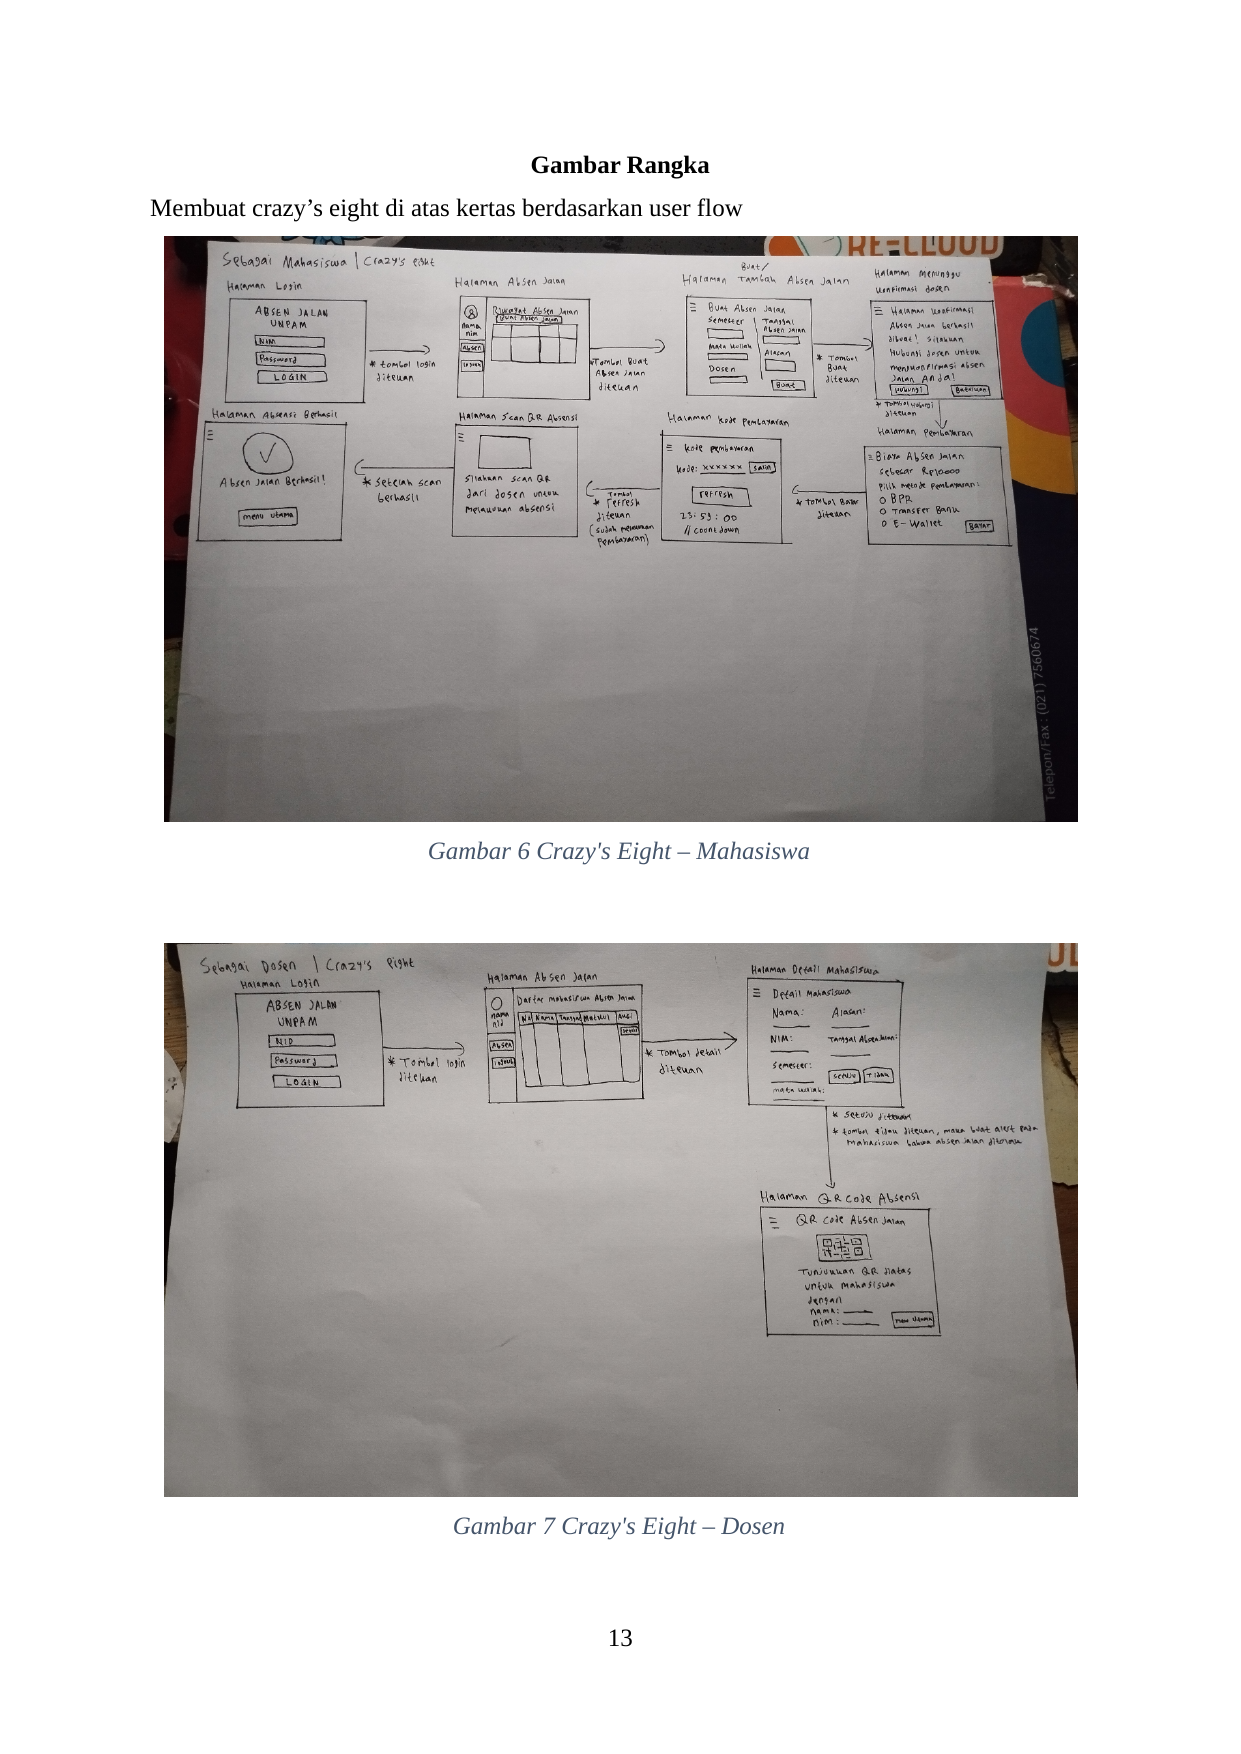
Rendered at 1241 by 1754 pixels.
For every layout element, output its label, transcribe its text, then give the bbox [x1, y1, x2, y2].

picture [150, 236, 1091, 822]
text Gambar 7 Crazy's Eight – Dosen [150, 1511, 1090, 1539]
picture [150, 943, 1090, 1497]
text Gambar 6 Crazy's Eight – Mahasiswa [150, 836, 1090, 865]
subtitle Gambar Rangka [150, 150, 1090, 179]
text Membuat crazy’s eight di atas kertas berdasarkan user flow [150, 193, 1090, 222]
